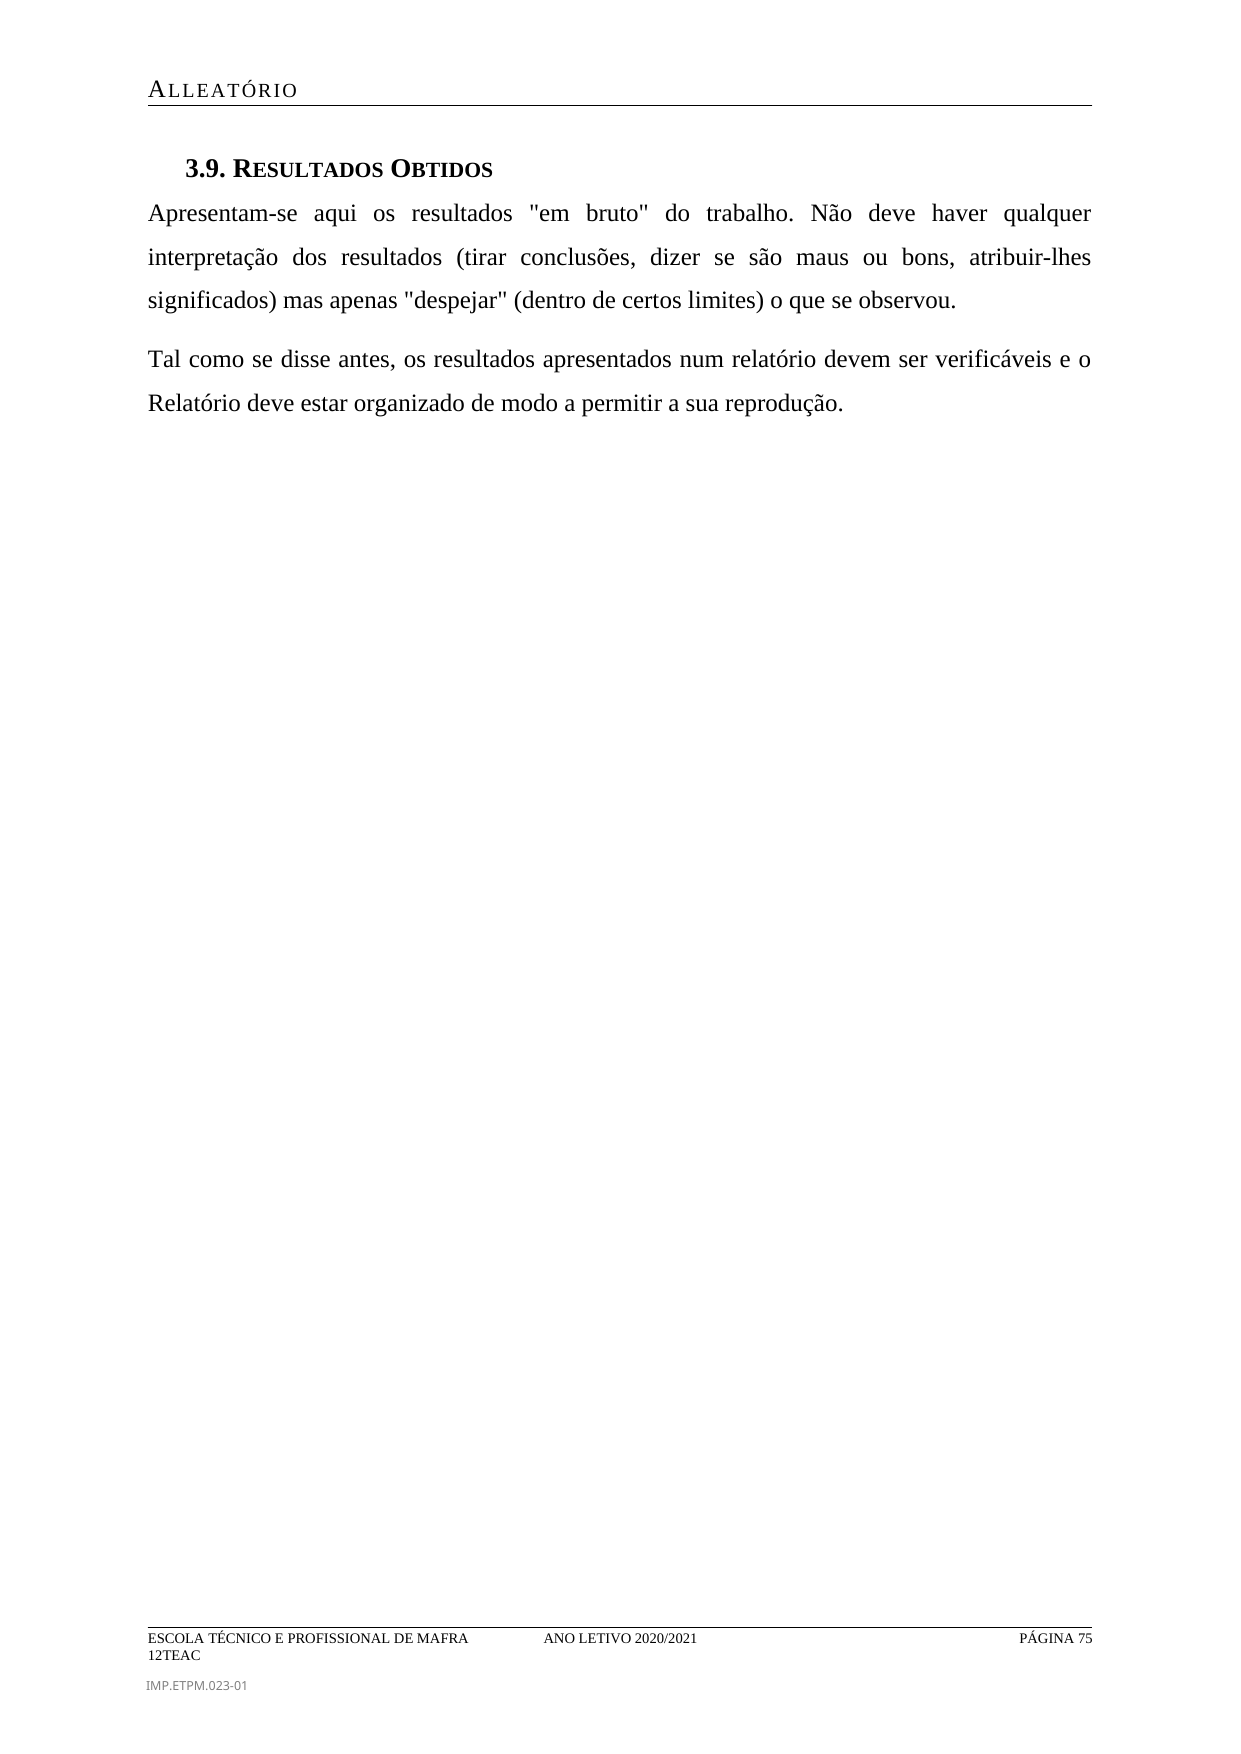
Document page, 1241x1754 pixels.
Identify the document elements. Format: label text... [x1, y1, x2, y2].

text Tal como se disse antes, os resultados apresentados num relatório devem ser verificáveis e o Relatório deve estar organizado de modo a permitir a sua reprodução. [148, 344, 1092, 416]
text Apresentam-se aqui os resultados "em bruto" do trabalho. Não deve haver qualquer interpretação dos resultados (tirar conclusões, dizer se são maus ou bons, atribuir-lhes significados) mas apenas "despejar" (dentro de certos limites) o que se observou. [148, 198, 1092, 313]
subtitle Resultados Obtidos [185, 152, 1092, 183]
